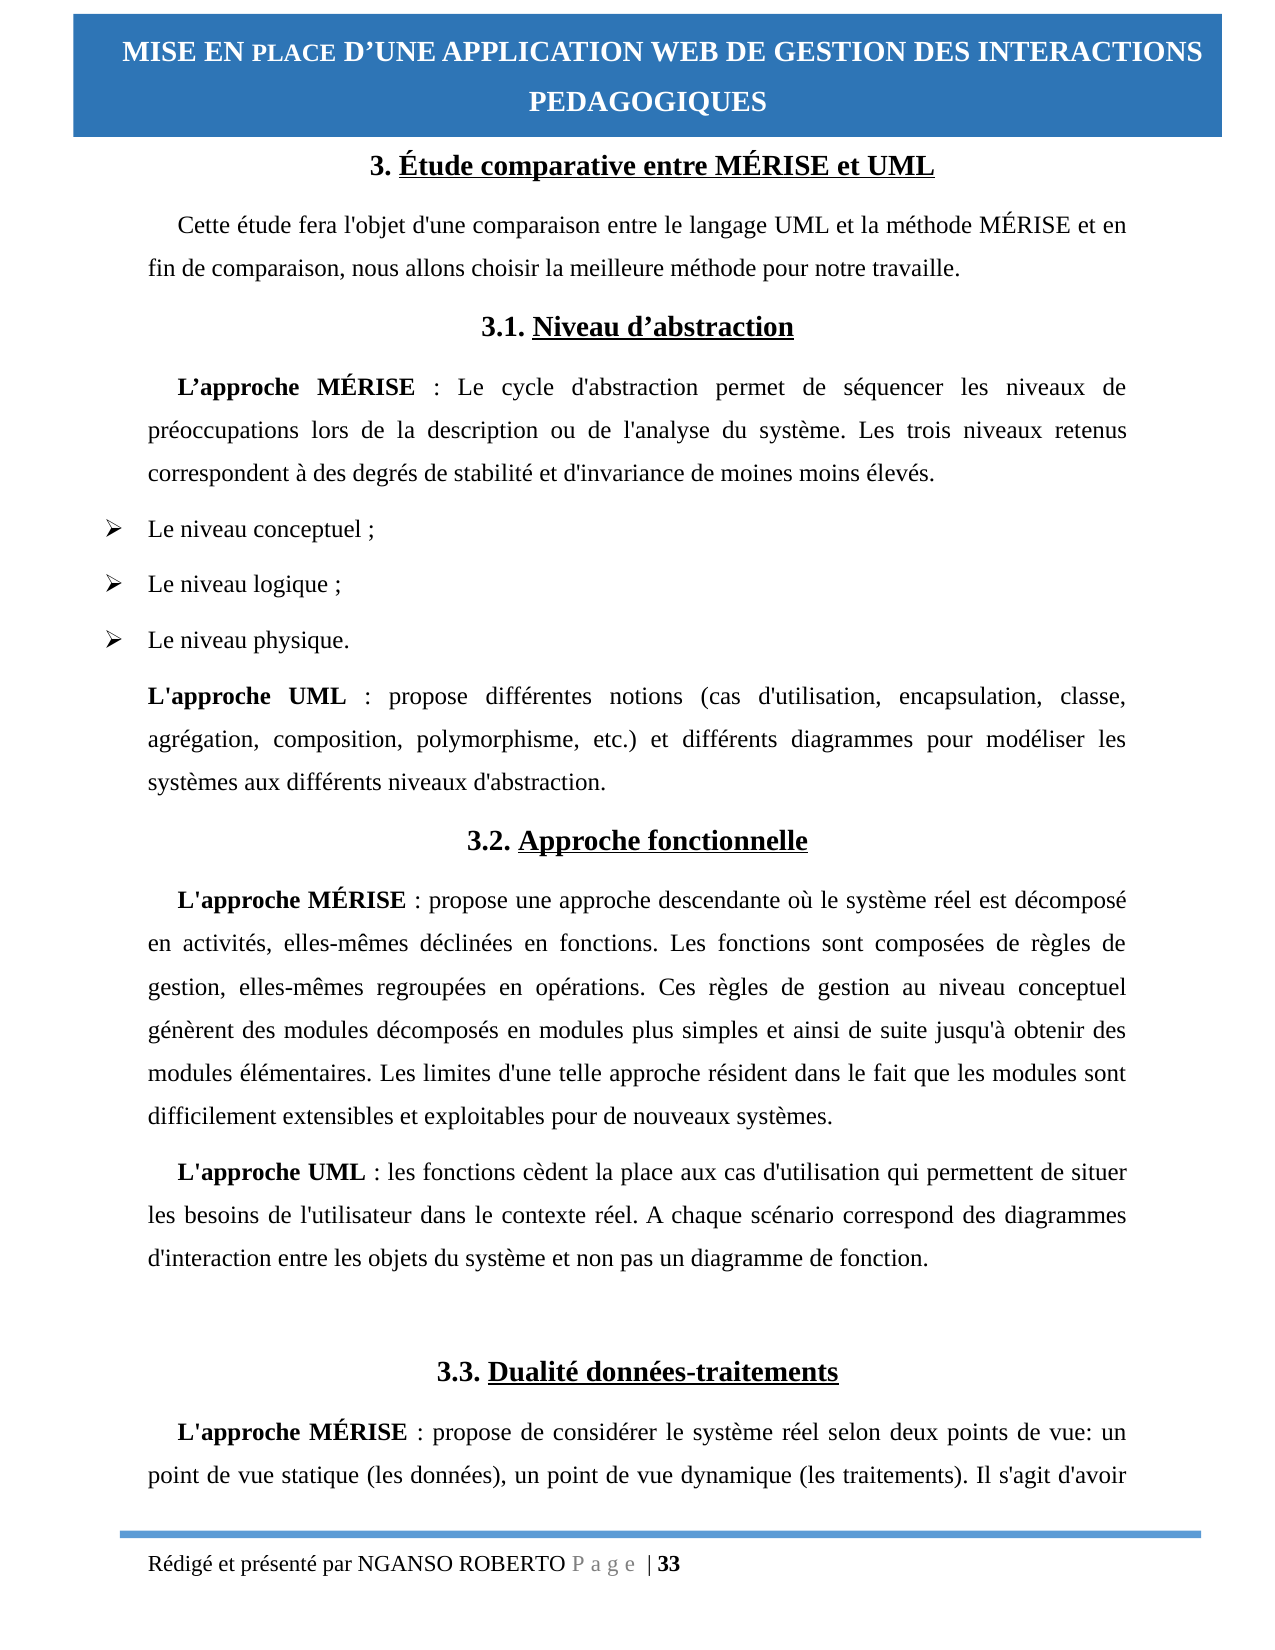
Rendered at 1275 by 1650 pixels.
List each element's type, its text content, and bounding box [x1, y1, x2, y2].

subtitle Niveau d’abstraction [148, 309, 1127, 343]
subtitle Étude comparative entre MÉRISE et UML [148, 148, 1127, 181]
text L'approche MÉRISE : propose une approche descendante où le système réel est décomposé en activités, elles-mêmes déclinées en fonctions. Les fonctions sont composées de règles de gestion, elles-mêmes regroupées en opérations. Ces règles de gestion au niveau conceptuel génèrent des modules décomposés en modules plus simples et ainsi de suite jusqu'à obtenir des modules élémentaires. Les limites d'une telle approche résident dans le fait que les modules sont difficilement extensibles et exploitables pour de nouveaux systèmes. [148, 885, 1127, 1130]
text L'approche UML : propose différentes notions (cas d'utilisation, encapsulation, classe, agrégation, composition, polymorphisme, etc.) et différents diagrammes pour modéliser les systèmes aux différents niveaux d'abstraction. [148, 681, 1127, 796]
list Le niveau logique ; [104, 569, 1127, 598]
list Le niveau conceptuel ; [104, 514, 1127, 543]
subtitle Dualité données-traitements [148, 1354, 1127, 1388]
list Le niveau physique. [104, 625, 1127, 654]
text L'approche UML : les fonctions cèdent la place aux cas d'utilisation qui permettent de situer les besoins de l'utilisateur dans le contexte réel. A chaque scénario correspond des diagrammes d'interaction entre les objets du système et non pas un diagramme de fonction. [148, 1157, 1127, 1272]
text Cette étude fera l'objet d'une comparaison entre le langage UML et la méthode MÉRISE et en fin de comparaison, nous allons choisir la meilleure méthode pour notre travaille. [148, 210, 1127, 282]
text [148, 1417, 1127, 1489]
subtitle Approche fonctionnelle [148, 823, 1127, 856]
text L’approche MÉRISE : Le cycle d'abstraction permet de séquencer les niveaux de préoccupations lors de la description ou de l'analyse du système. Les trois niveaux retenus correspondent à des degrés de stabilité et d'invariance de moines moins élevés. [148, 372, 1127, 487]
